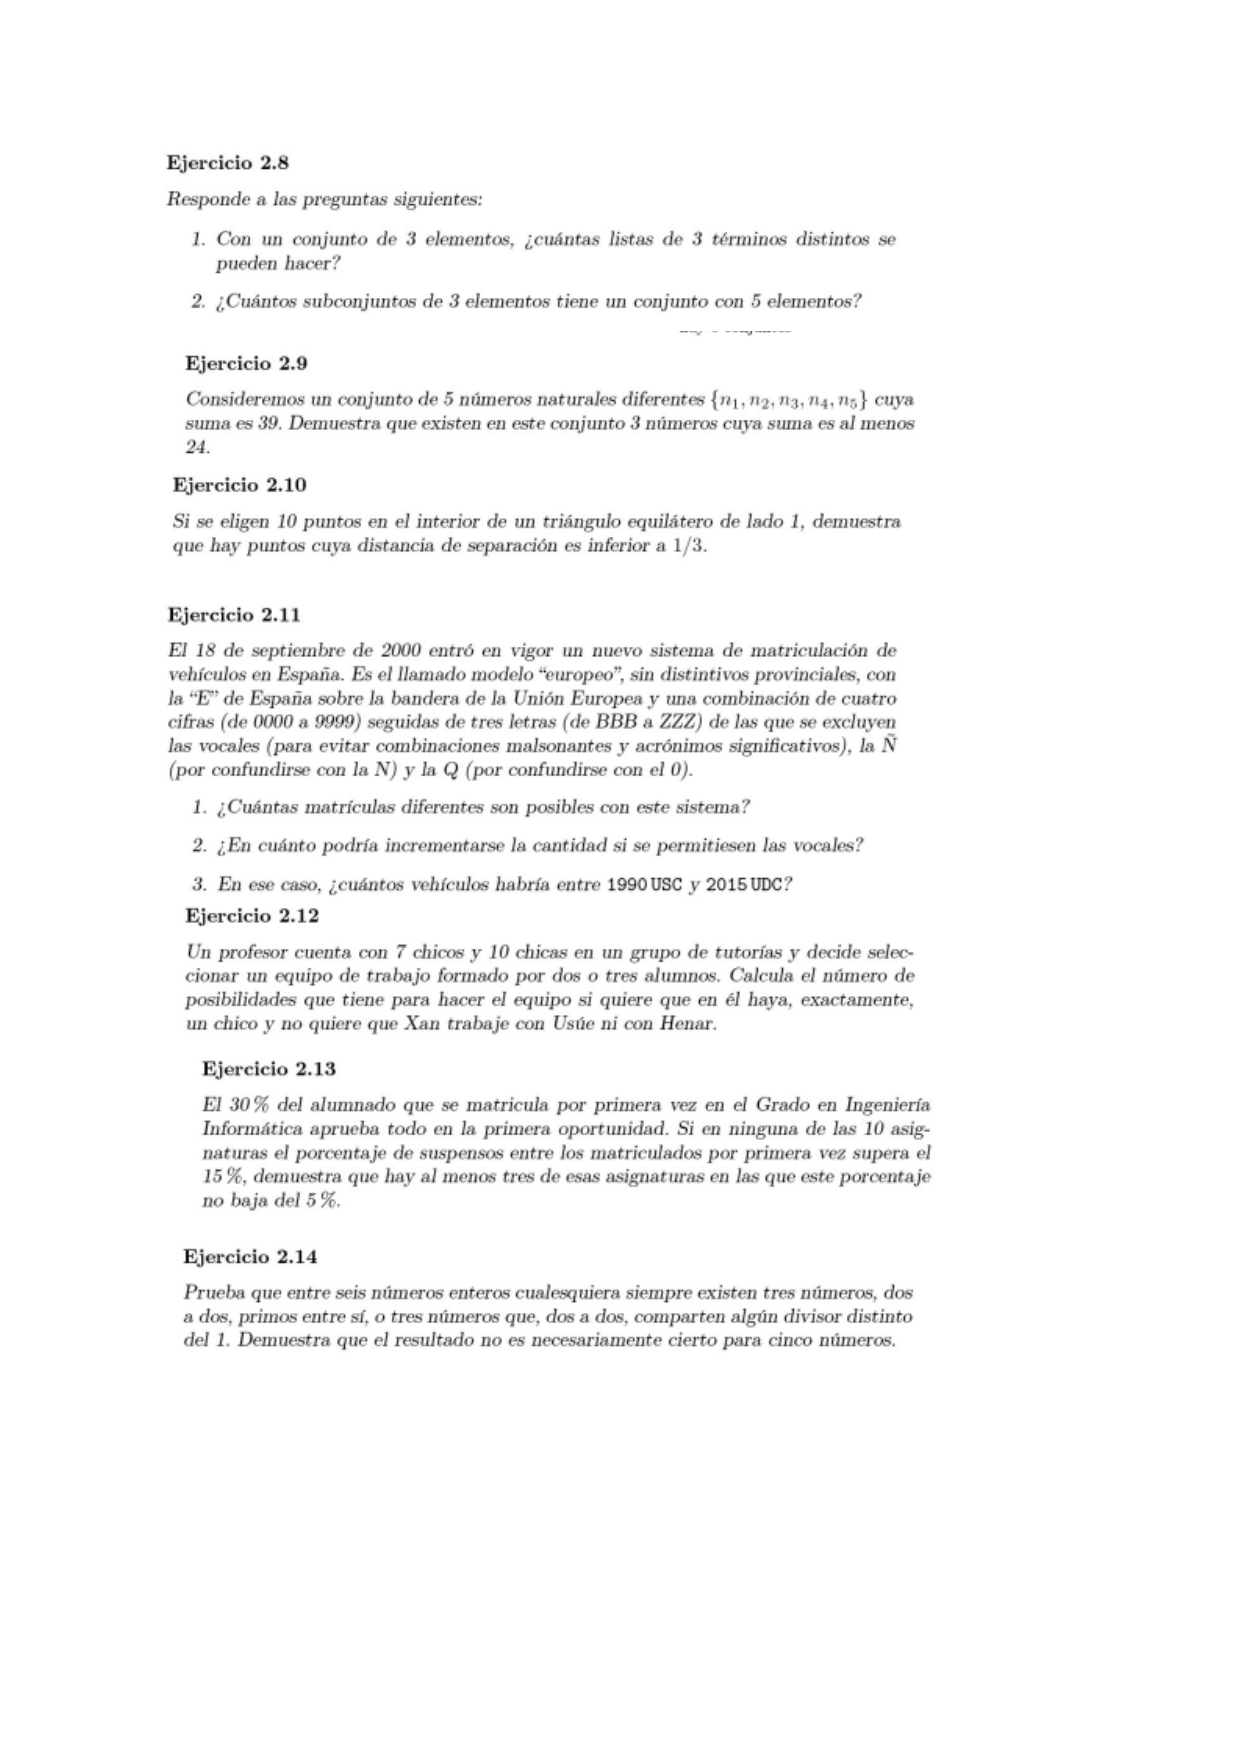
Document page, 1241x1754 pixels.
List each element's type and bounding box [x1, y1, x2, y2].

picture [150, 904, 964, 1055]
picture [150, 331, 954, 466]
picture [150, 1058, 955, 1228]
picture [150, 591, 952, 900]
picture [150, 470, 941, 588]
picture [150, 150, 964, 327]
picture [150, 1232, 943, 1356]
